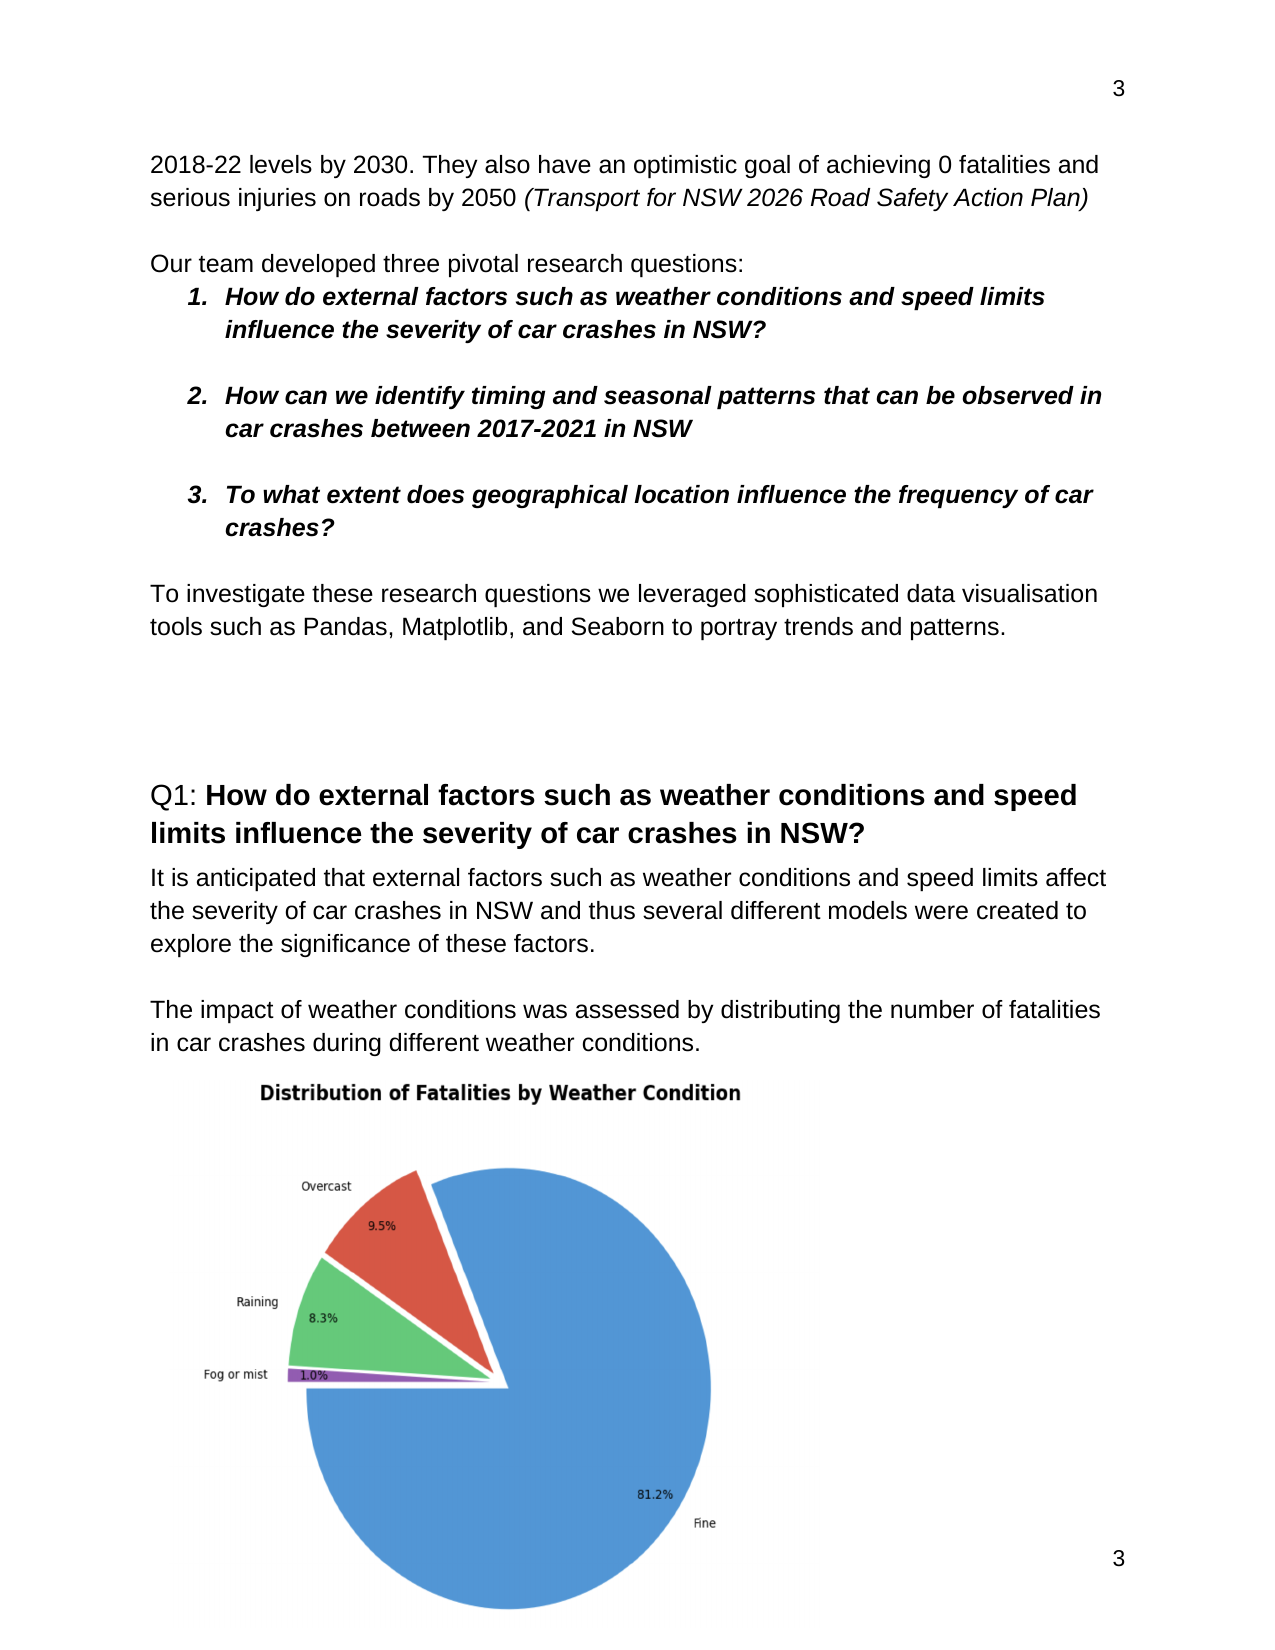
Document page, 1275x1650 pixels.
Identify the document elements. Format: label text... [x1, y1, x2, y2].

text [150, 150, 1125, 212]
text The impact of weather conditions was assessed by distributing the number of fatalities in car crashes during different weather conditions. [150, 995, 1125, 1057]
list How can we identify timing and seasonal patterns that can be observed in car crashes between 2017-2021 in NSW [187, 381, 1125, 443]
picture [168, 1080, 821, 1628]
list To what extent does geographical location influence the frequency of car crashes? [187, 480, 1125, 542]
text Our team developed three pivotal research questions: [150, 249, 1125, 278]
subtitle Q1: How do external factors such as weather conditions and speed limits influence the severity of car crashes in NSW? [150, 778, 1125, 850]
text To investigate these research questions we leveraged sophisticated data visualisation tools such as Pandas, Matplotlib, and Seaborn to portray trends and patterns. [150, 579, 1125, 641]
text It is anticipated that external factors such as weather conditions and speed limits affect the severity of car crashes in NSW and thus several different models were created to explore the significance of these factors. [150, 863, 1125, 958]
list How do external factors such as weather conditions and speed limits influence the severity of car crashes in NSW? [187, 282, 1125, 344]
